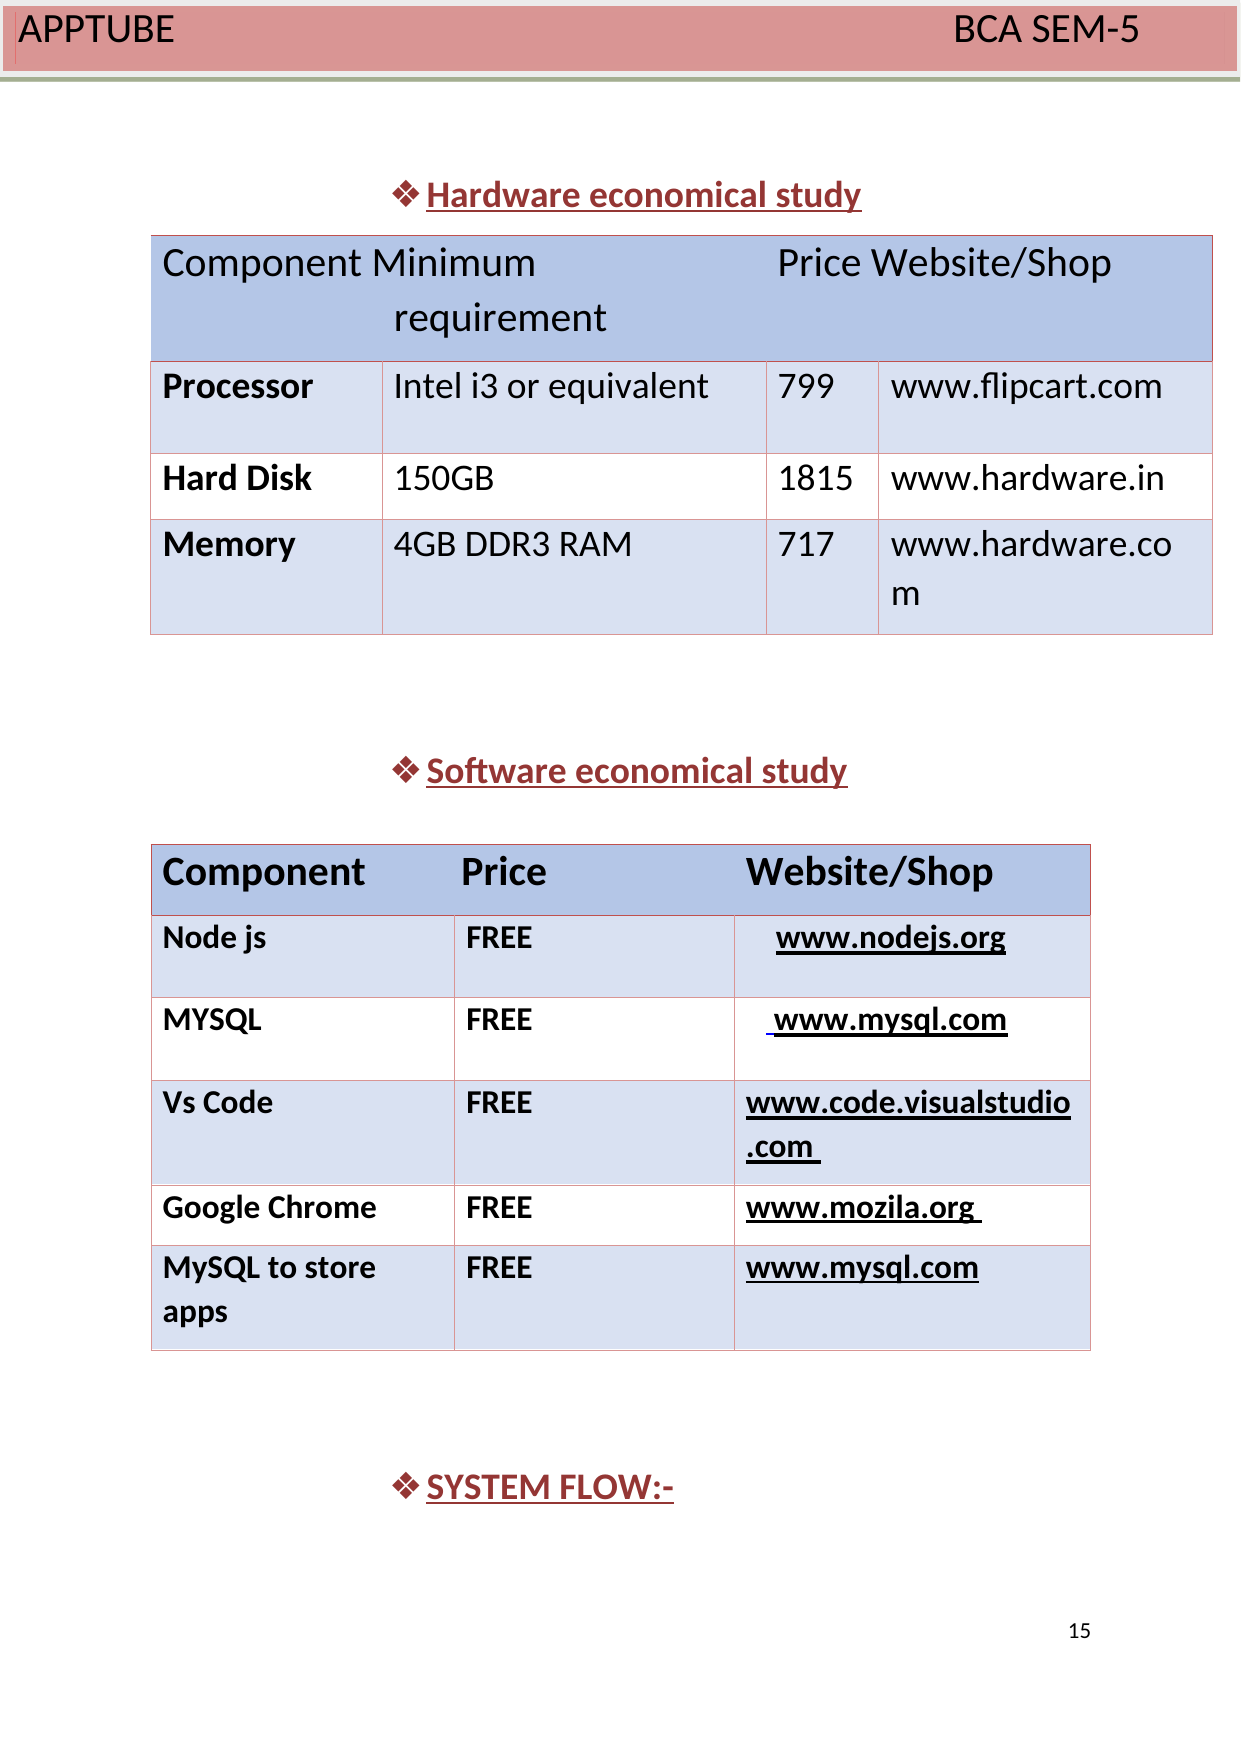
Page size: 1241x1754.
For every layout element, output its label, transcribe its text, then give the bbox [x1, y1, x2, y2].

table_cell 150GB [383, 454, 766, 518]
table_cell 1815 [767, 454, 878, 518]
table_cell FREE [455, 1081, 734, 1184]
table_cell www.mysql.com [735, 998, 1090, 1080]
picture [3, 12, 1237, 64]
table_cell Google Chrome [152, 1186, 454, 1245]
table_cell MySQL to store apps [152, 1246, 454, 1349]
table_cell Memory [151, 520, 382, 634]
table_cell FREE [455, 998, 734, 1080]
list SYSTEM FLOW:- [389, 1444, 1197, 1521]
table_cell www.hardware.in [879, 454, 1212, 518]
table_cell www.nodejs.org [735, 916, 1090, 997]
table_cell 799 [767, 362, 878, 453]
table_cell Hard Disk [151, 454, 382, 518]
table_cell www.flipcart.com [879, 362, 1212, 453]
table_cell 4GB DDR3 RAM [383, 520, 766, 634]
table_header Website/Shop [734, 845, 1090, 915]
table_cell MYSQL [152, 998, 454, 1080]
table_cell Processor [151, 362, 382, 453]
table_cell FREE [455, 916, 734, 997]
table_cell 717 [767, 520, 878, 634]
table_cell FREE [455, 1186, 734, 1245]
list Hardware economical study [389, 152, 1197, 229]
picture [0, 77, 1241, 82]
table_cell www.code.visualstudio.com [735, 1081, 1090, 1184]
table_cell FREE [455, 1246, 734, 1349]
table_cell Intel i3 or equivalent [383, 362, 766, 453]
table_header Component Minimum requirement [151, 236, 766, 361]
table_header Price Website/Shop [766, 236, 1212, 361]
table_cell Node js [152, 916, 454, 997]
table_cell www.hardware.com [879, 520, 1212, 634]
table_cell www.mysql.com [735, 1246, 1090, 1349]
list Software economical study [389, 728, 1197, 805]
table_header Component Price [152, 845, 734, 915]
table_cell www.mozila.org [735, 1186, 1090, 1245]
table_cell Vs Code [152, 1081, 454, 1184]
